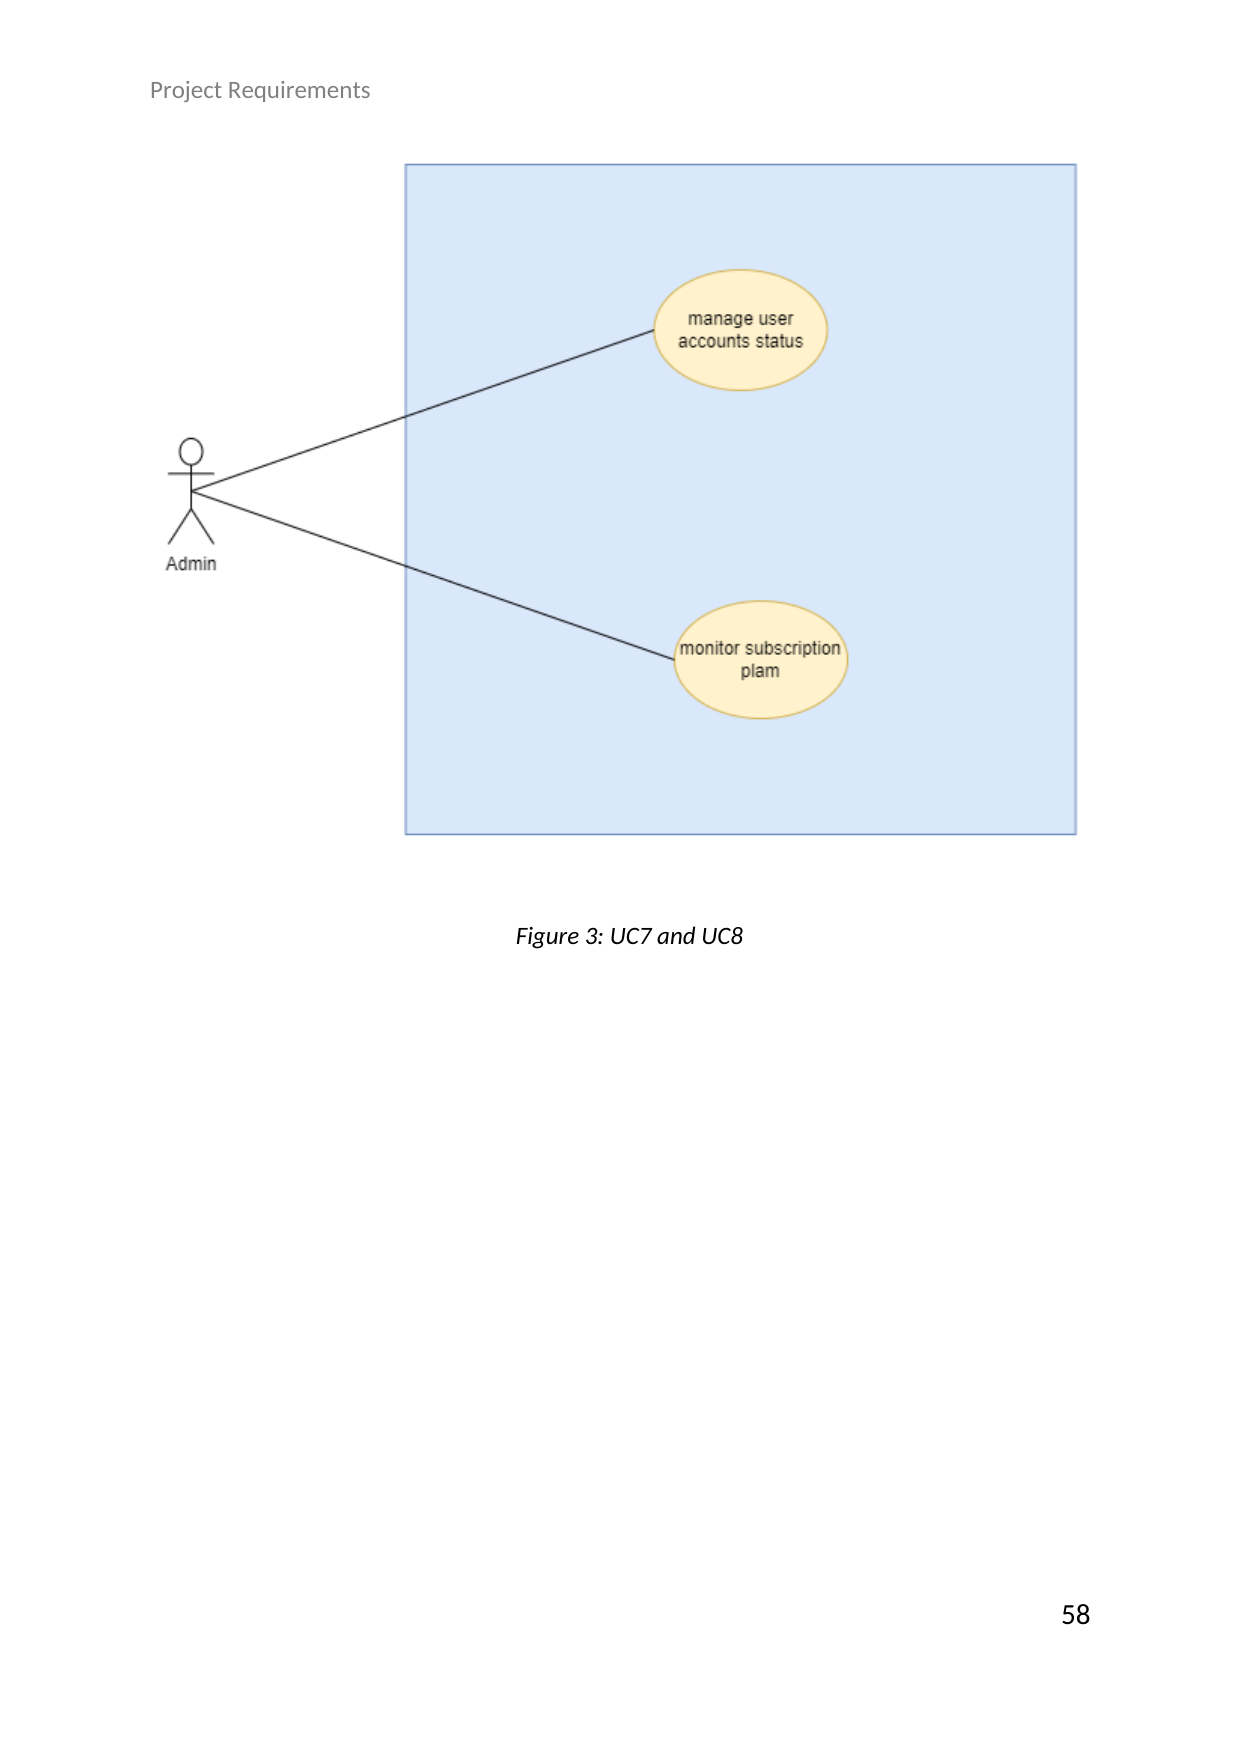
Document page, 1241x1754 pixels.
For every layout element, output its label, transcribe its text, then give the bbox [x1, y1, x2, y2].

picture [150, 150, 1091, 852]
text Figure 3: UC7 and UC8 [375, 920, 1090, 950]
